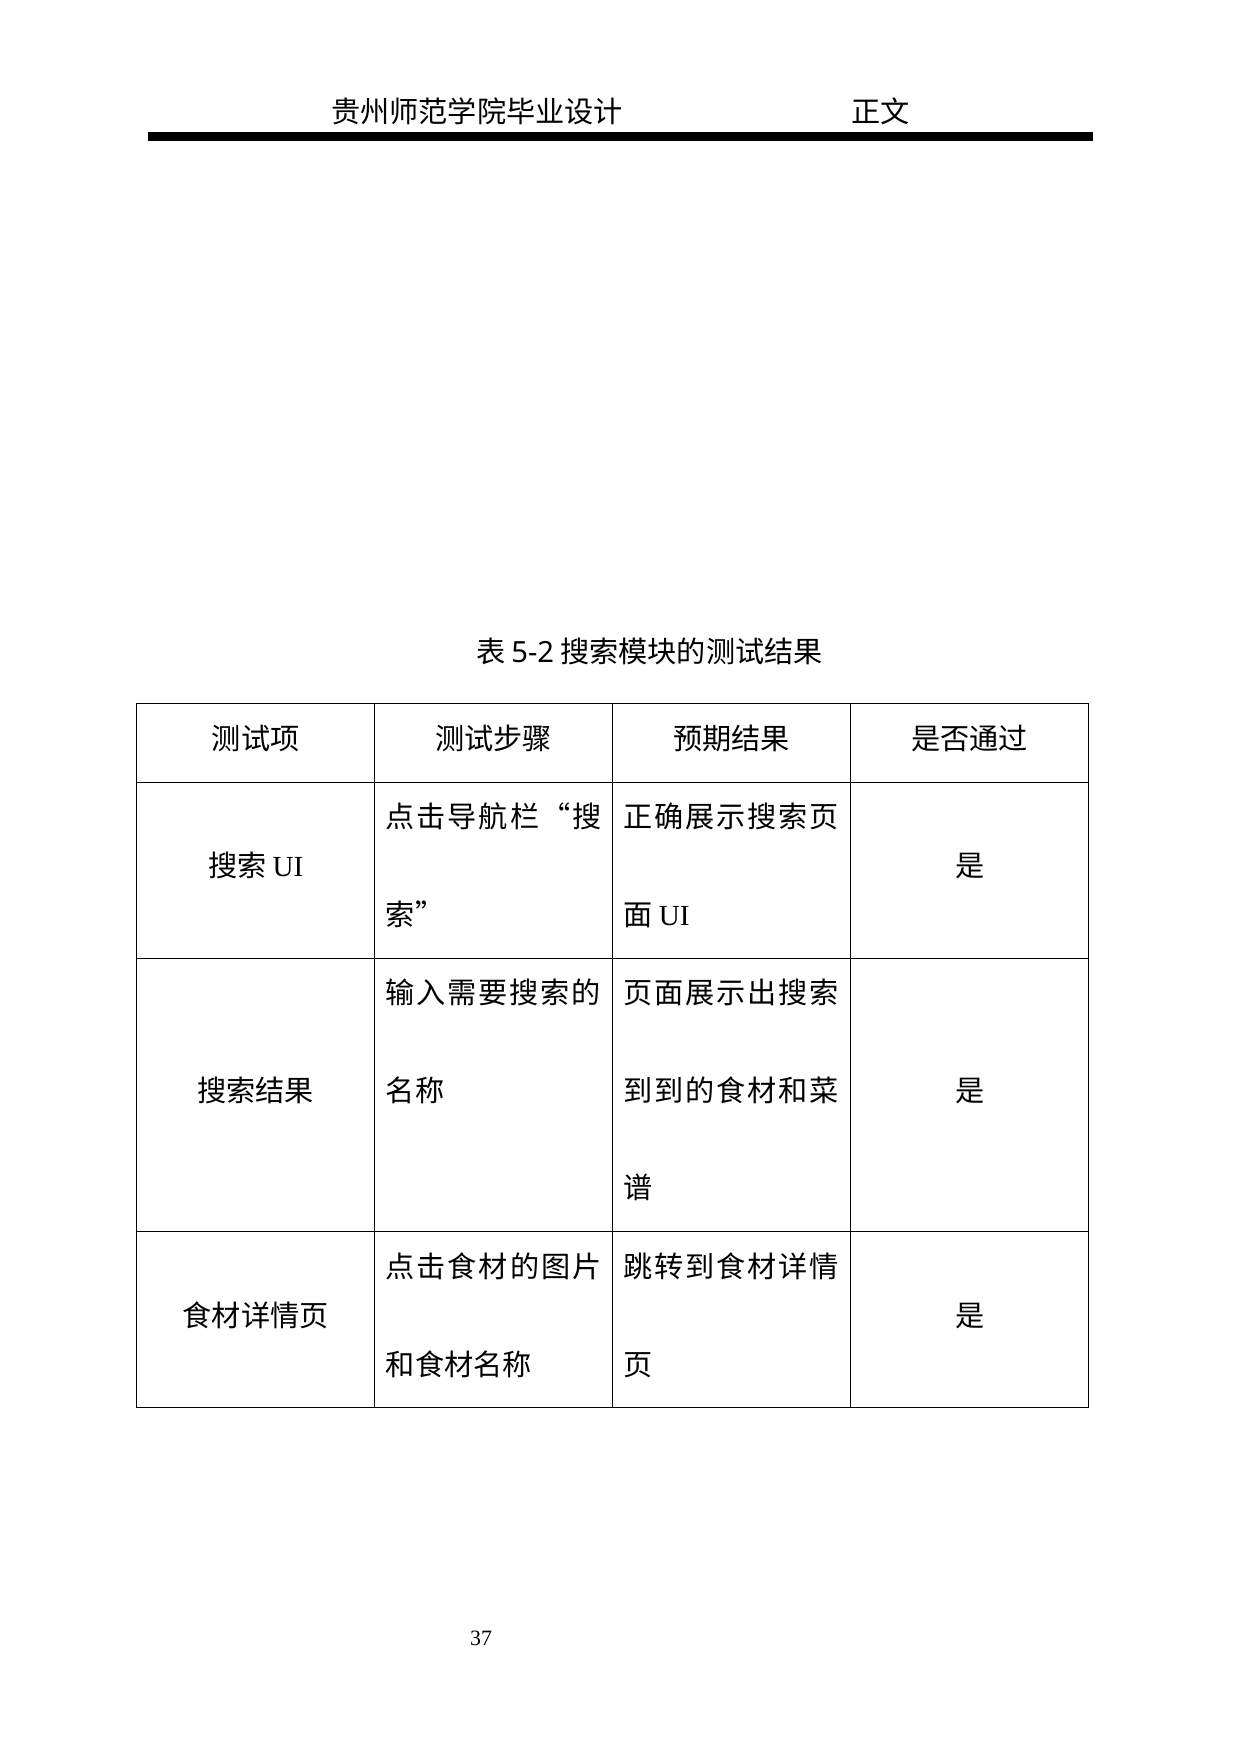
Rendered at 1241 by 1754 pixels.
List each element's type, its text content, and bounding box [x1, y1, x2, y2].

table_cell 是 [851, 783, 1088, 958]
table_cell 搜索UI [137, 783, 374, 958]
text 表5-2搜索模块的测试结果 [148, 617, 1092, 682]
table_header 测试步骤 [375, 704, 612, 782]
table_cell 跳转到食材详情页 [613, 1232, 850, 1407]
table_cell 是 [851, 959, 1088, 1231]
table_header 测试项 [137, 704, 374, 782]
table_cell 正确展示搜索页面UI [613, 783, 850, 958]
table_cell 食材详情页 [137, 1232, 374, 1407]
table_cell 点击食材的图片和食材名称 [375, 1232, 612, 1407]
table_cell 点击导航栏“搜索” [375, 783, 612, 958]
table_header 预期结果 [613, 704, 850, 782]
table_cell 页面展示出搜索到到的食材和菜谱 [613, 959, 850, 1231]
table_cell 输入需要搜索的名称 [375, 959, 612, 1231]
table_cell 是 [851, 1232, 1088, 1407]
table_cell 搜索结果 [137, 959, 374, 1231]
table_header 是否通过 [851, 704, 1088, 782]
